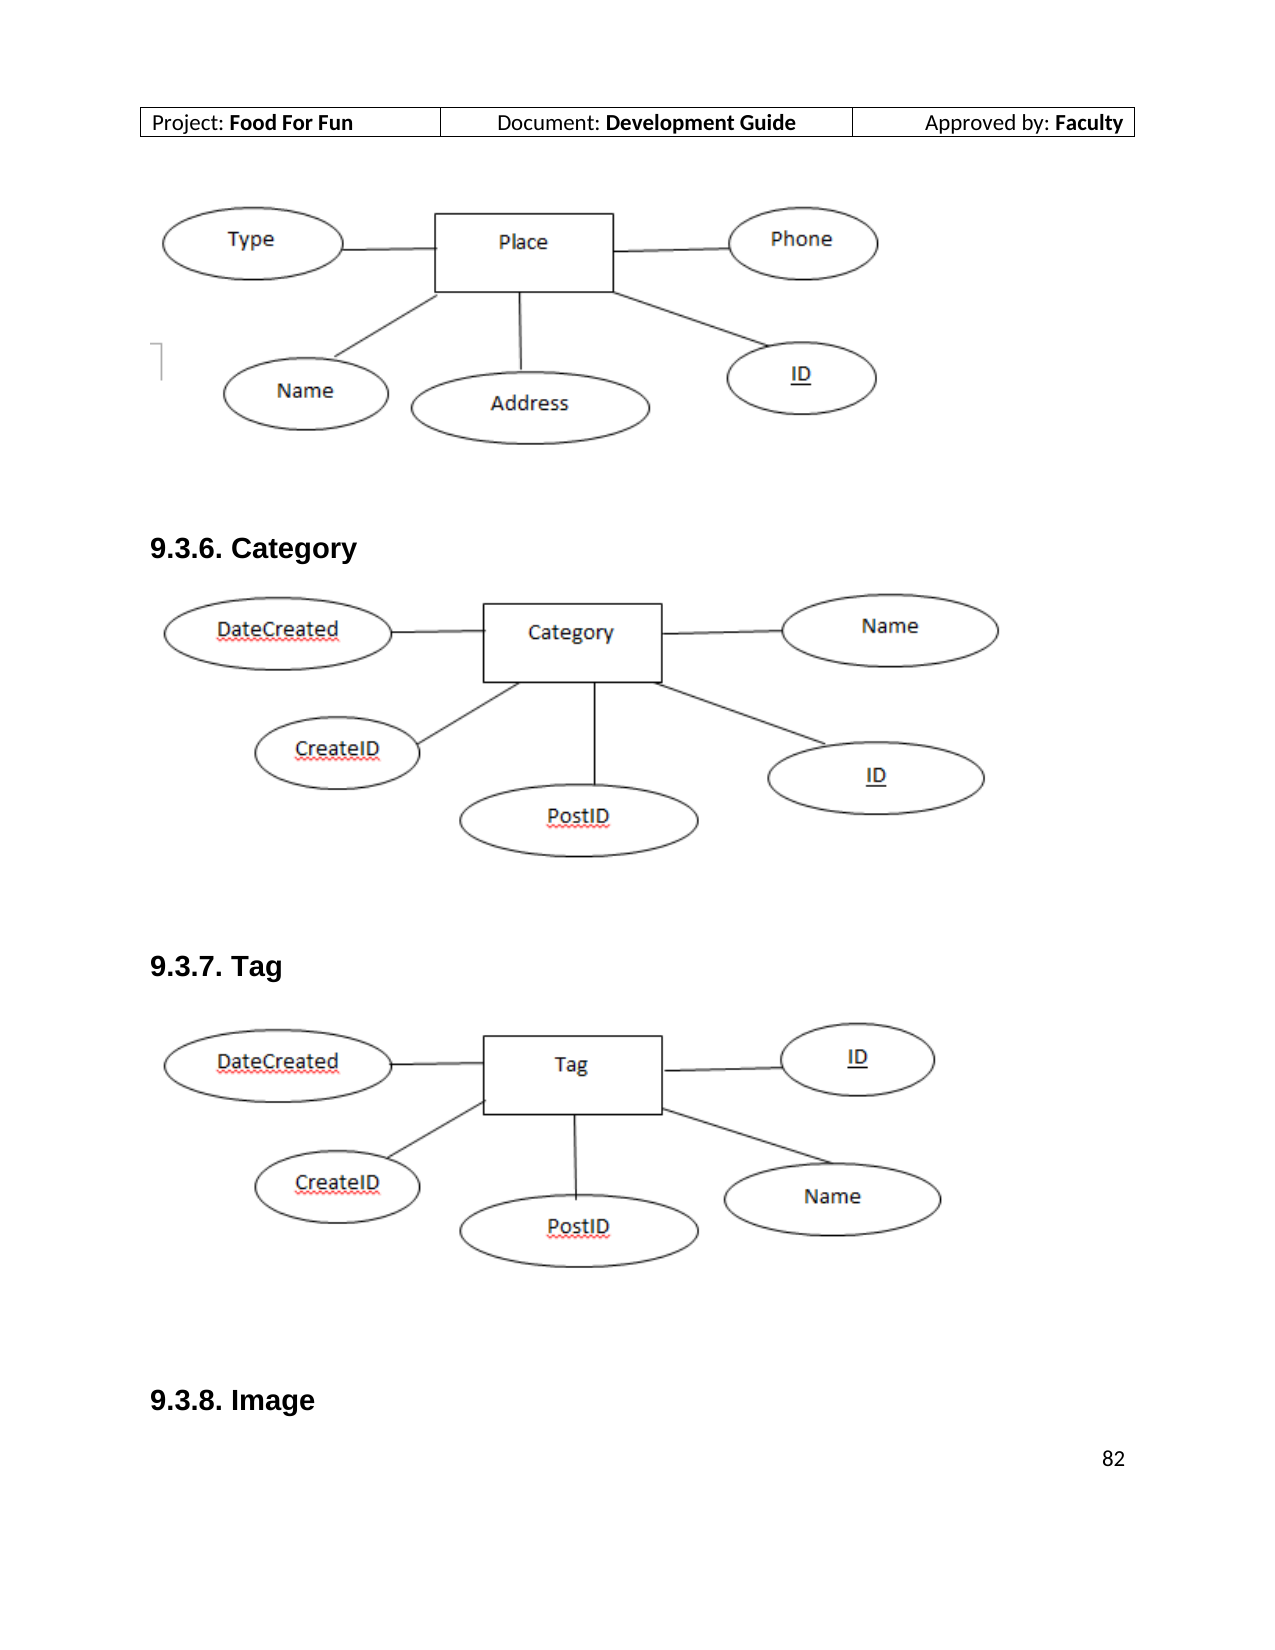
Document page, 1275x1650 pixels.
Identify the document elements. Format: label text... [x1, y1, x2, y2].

picture [150, 583, 1032, 878]
picture [150, 1001, 976, 1312]
text 9.3.8. Image [150, 1383, 1125, 1416]
picture [150, 193, 913, 459]
text 9.3.6. Category [150, 531, 1125, 564]
text 9.3.7. Tag [150, 949, 1125, 982]
